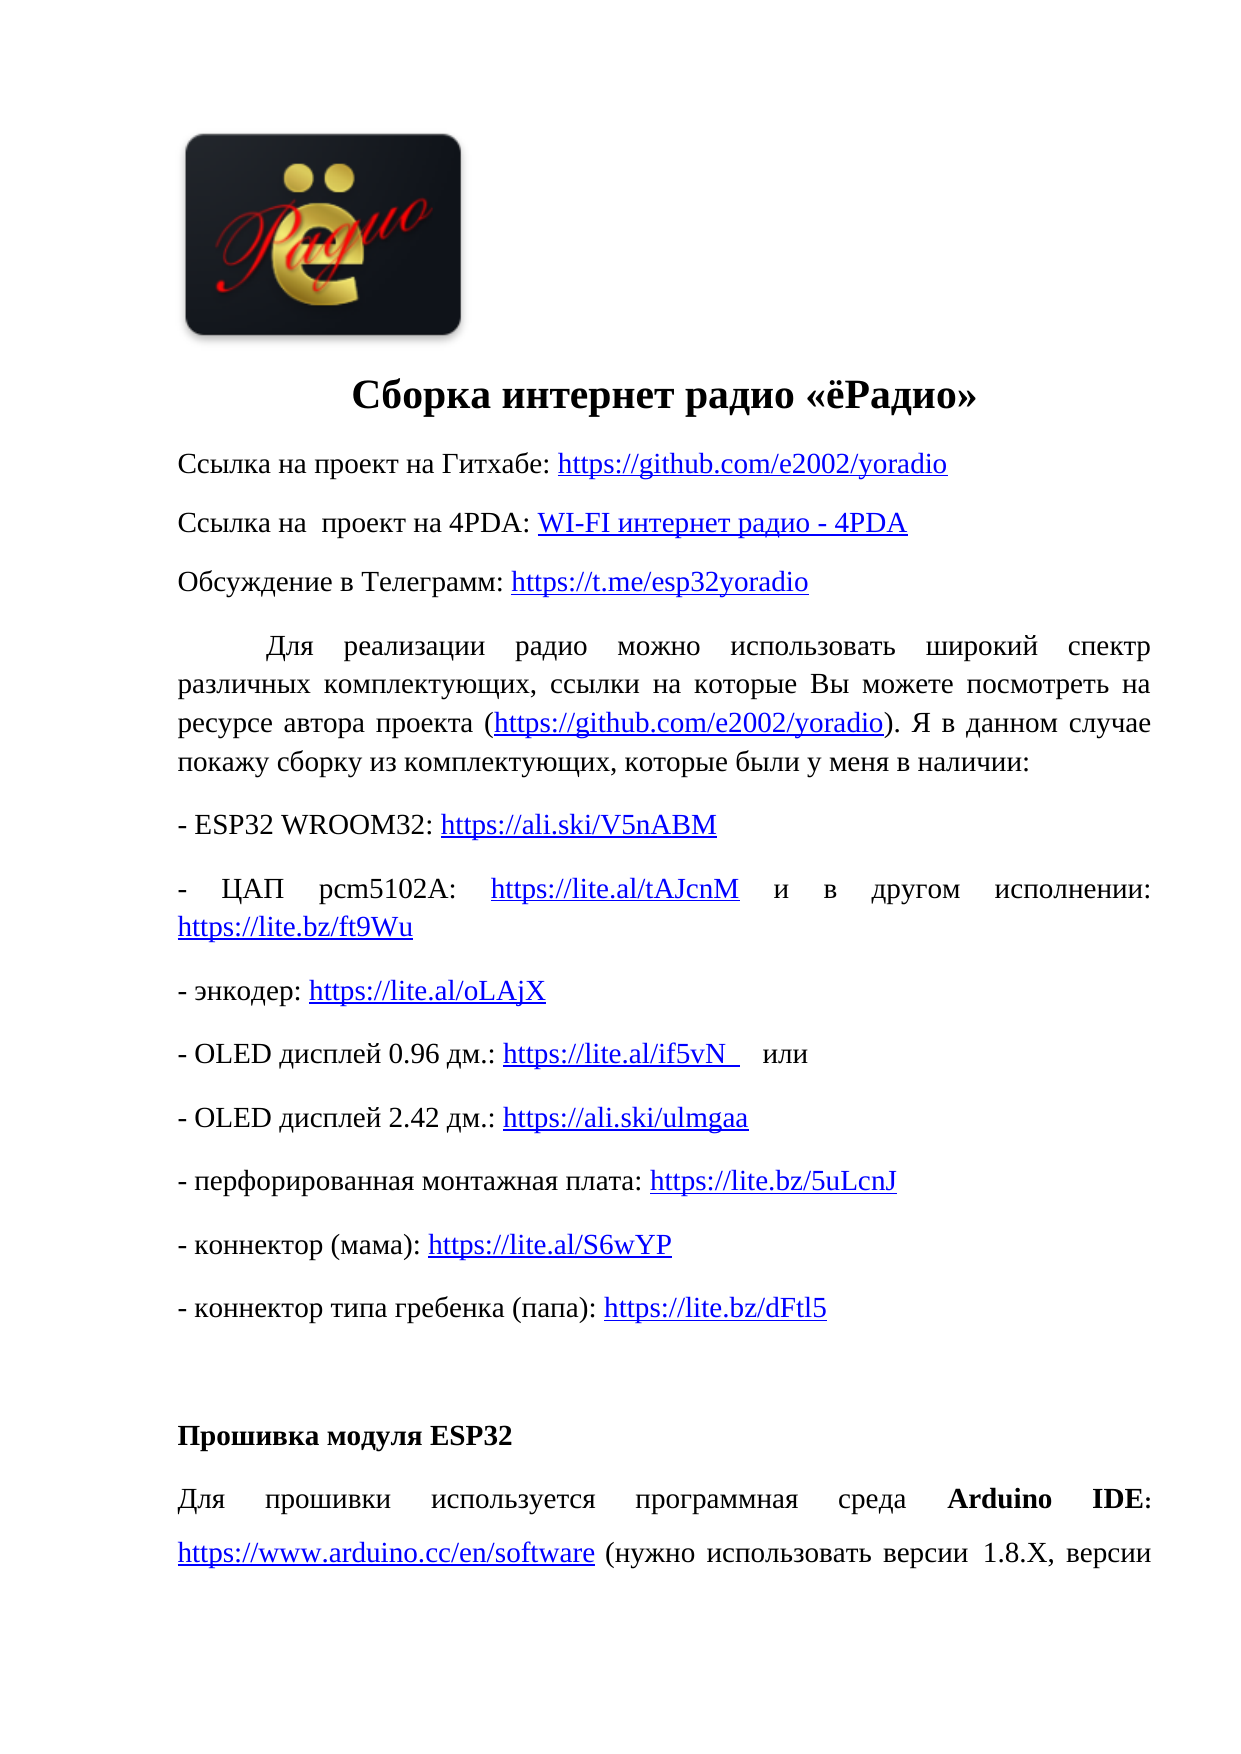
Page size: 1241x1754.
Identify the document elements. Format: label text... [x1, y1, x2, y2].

text - ESP32 WROOM32: https://ali.ski/V5nABM [177, 807, 1152, 841]
picture [175, 128, 472, 351]
text - перфорированная монтажная плата: https://lite.bz/5uLcnJ [177, 1163, 1152, 1197]
text Сборка интернет радио «ёРадио» [177, 370, 1152, 418]
text - коннектор (мама): https://lite.al/S6wYP [177, 1227, 1152, 1261]
text - энкодер: https://lite.al/oLAjX [177, 973, 1152, 1006]
text - коннектор типа гребенка (папа): https://lite.bz/dFtl5 [177, 1291, 1152, 1324]
text Ссылка на проект на Гитхабе: https://github.com/e2002/yoradio [177, 446, 1152, 479]
text Обсуждение в Телеграмм: https://t.me/esp32yoradio [177, 564, 1152, 598]
text Для реализации радио можно использовать широкий спектр различных комплектующих, ссылки на которые Вы можете посмотреть на ресурсе автора проекта (https://github.com/e2002/yoradio). Я в данном случае покажу сборку из комплектующих, которые были у меня в наличии: [177, 628, 1152, 777]
text Ссылка на проект на 4PDA: WI-FI интернет радио - 4PDA [177, 505, 1152, 539]
text - OLED дисплей 2.42 дм.: https://ali.ski/ulmgaa [177, 1100, 1152, 1133]
text Прошивка модуля ESP32 [177, 1418, 1152, 1451]
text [177, 1481, 1152, 1573]
text - ЦАП pcm5102A: https://lite.al/tAJcnM и в другом исполнении: https://lite.bz/ft9Wu [177, 871, 1152, 943]
text - OLED дисплей 0.96 дм.: https://lite.al/if5vN или [177, 1036, 1152, 1070]
